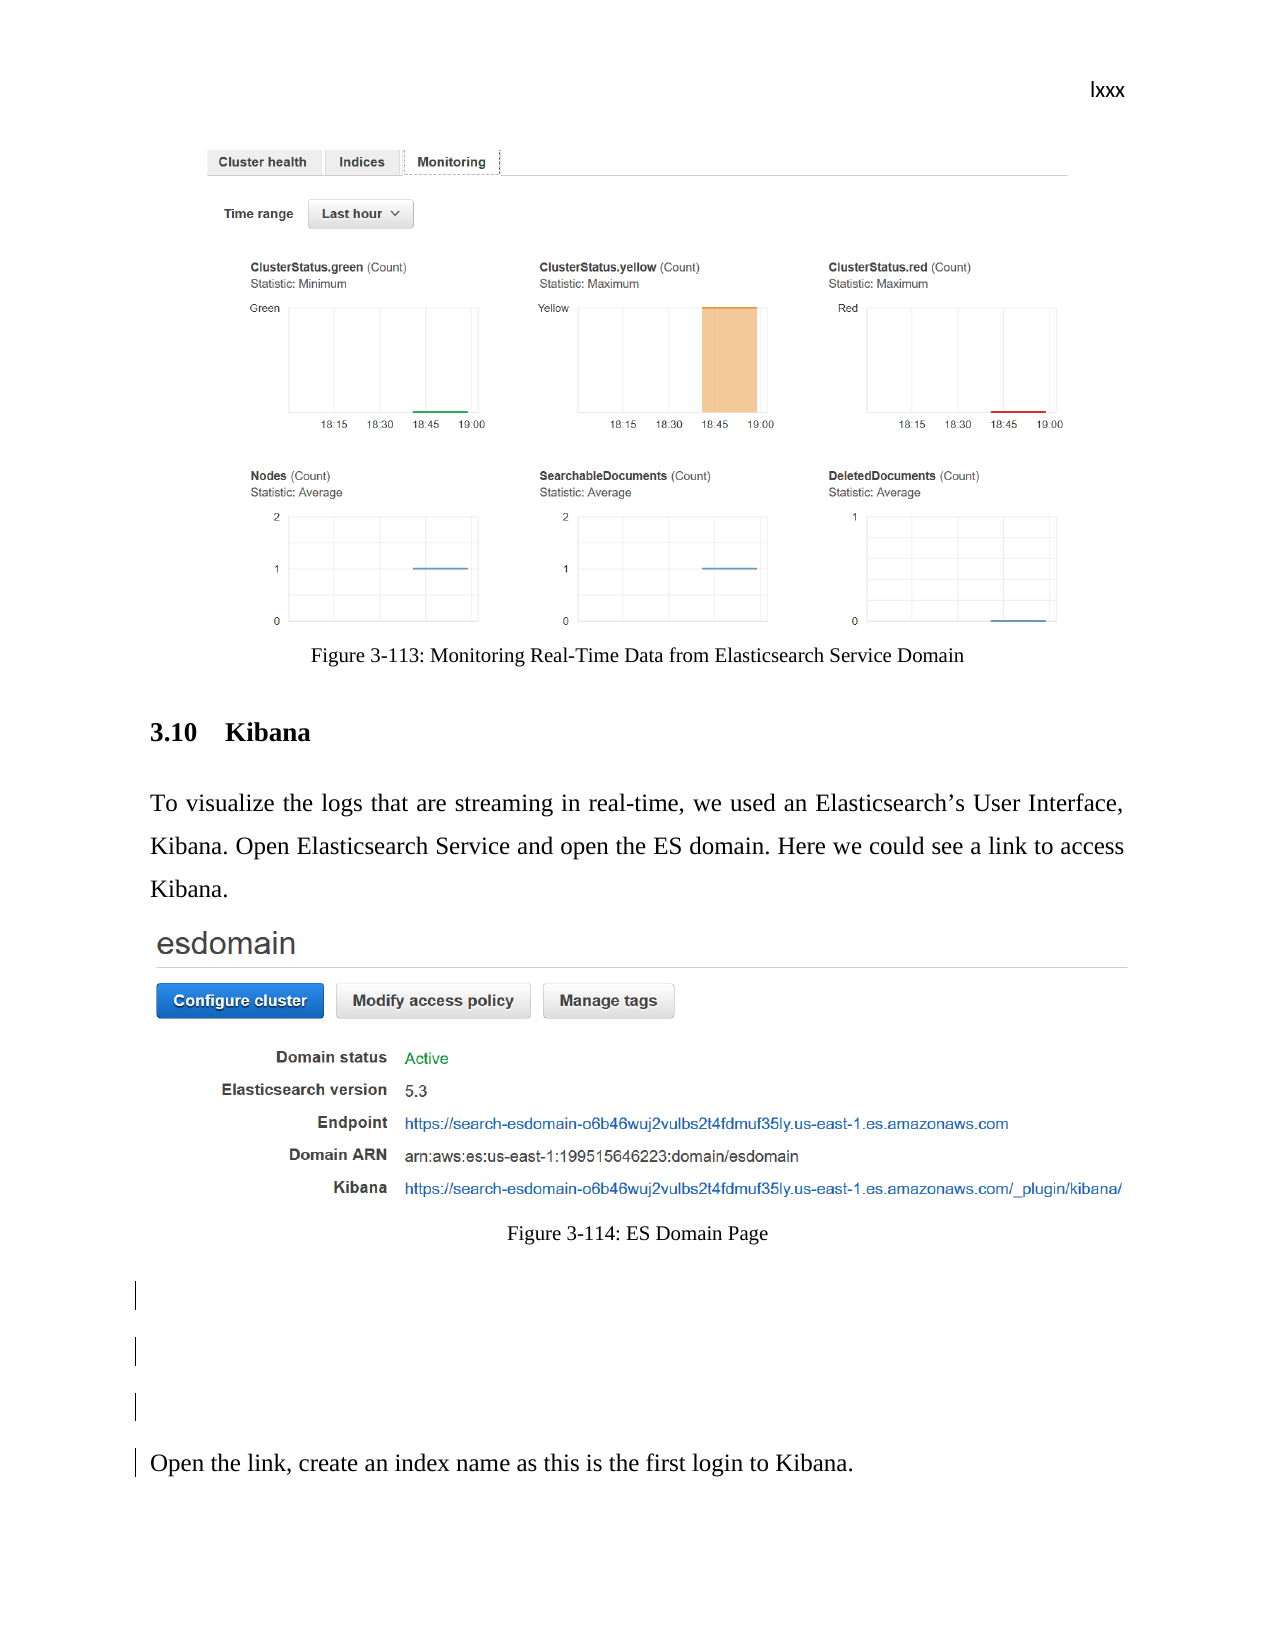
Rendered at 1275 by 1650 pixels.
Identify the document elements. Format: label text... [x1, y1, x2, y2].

picture [207, 150, 1068, 629]
text To visualize the logs that are streaming in real-time, we used an Elasticsearch’s User Interface, Kibana. Open Elasticsearch Service and open the ES domain. Here we could see a link to access Kibana. [150, 788, 1125, 903]
text Open the link, create an index name as this is the first login to Kibana. [150, 1448, 1125, 1477]
picture [150, 929, 1128, 1207]
subtitle Kibana [150, 716, 1125, 747]
